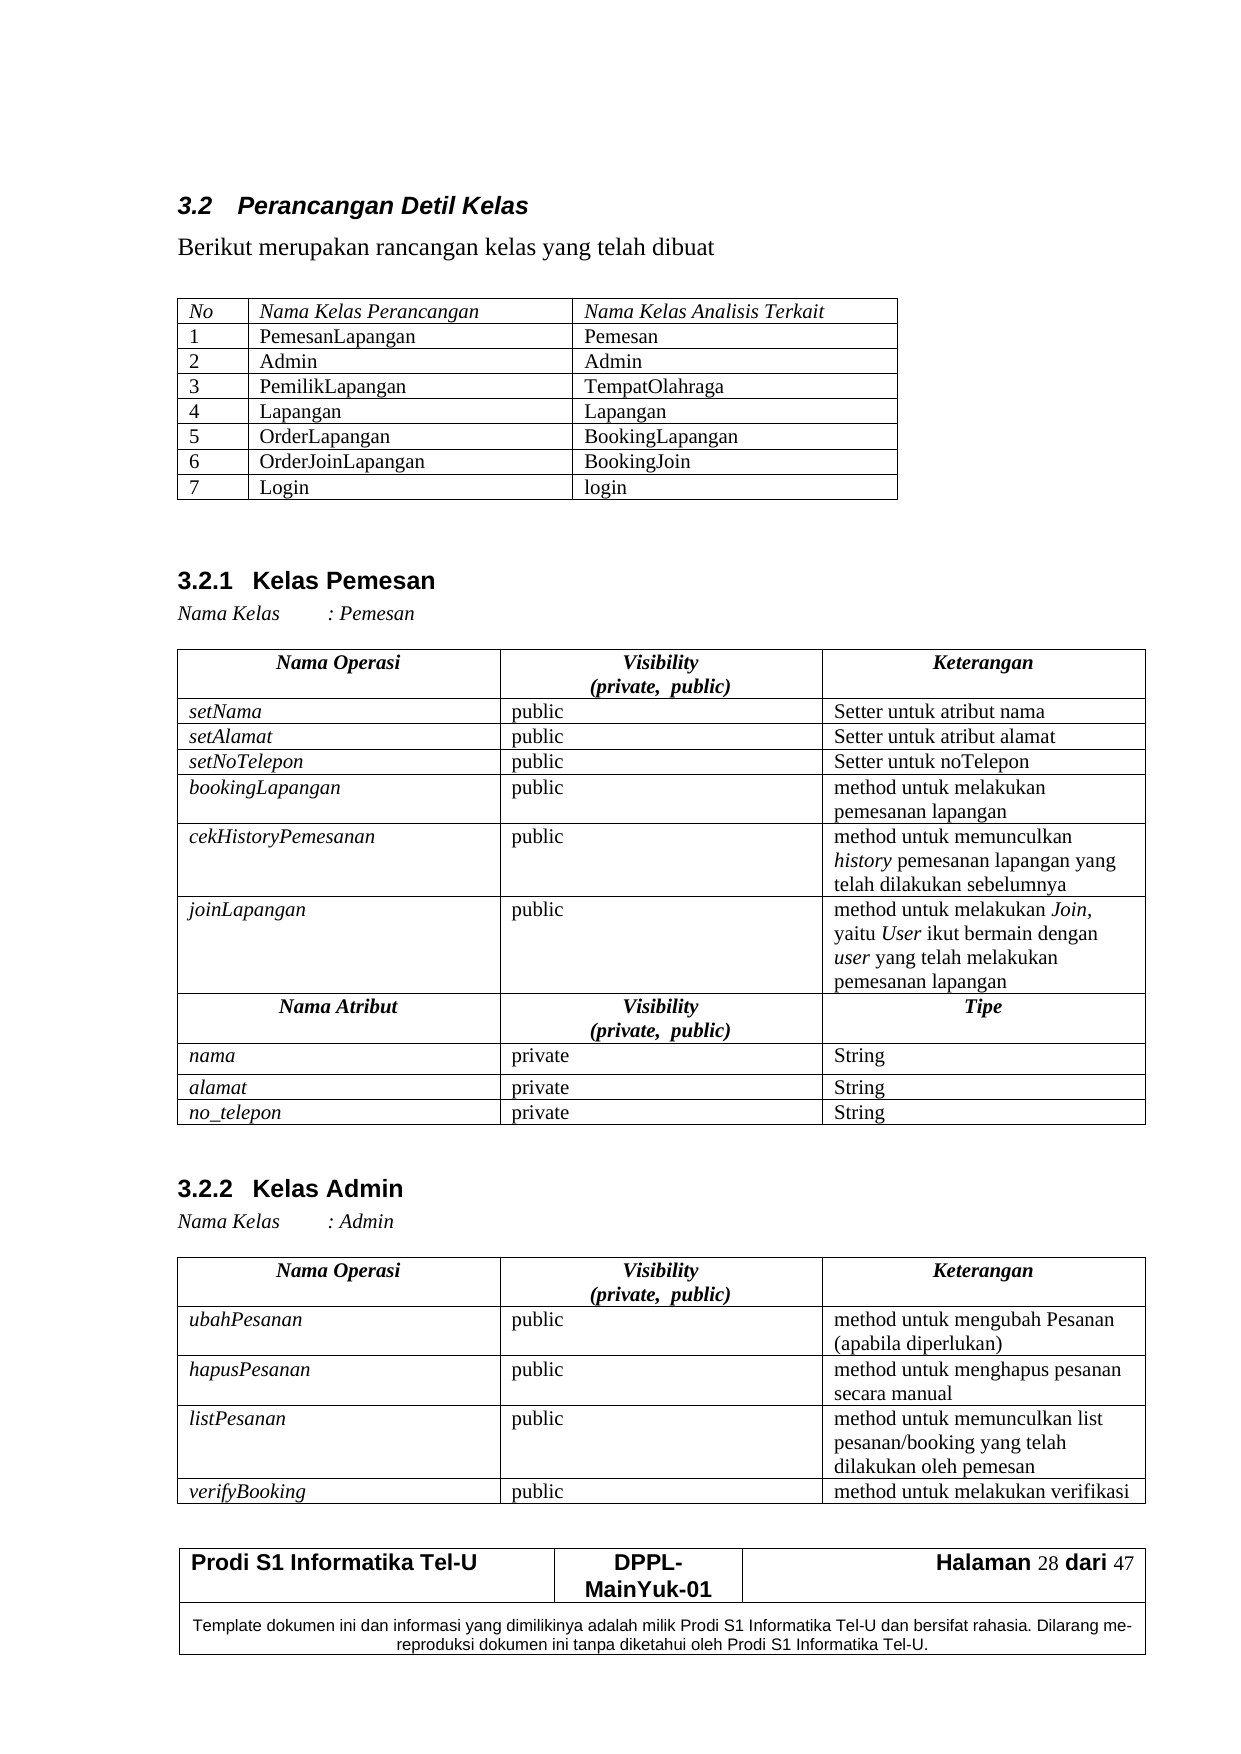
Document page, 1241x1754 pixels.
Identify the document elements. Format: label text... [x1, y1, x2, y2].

text Berikut merupakan rancangan kelas yang telah dibuat [177, 232, 1122, 261]
table_cell Admin [249, 349, 572, 373]
table_cell public [501, 1356, 822, 1404]
table_cell public [501, 699, 822, 723]
table_cell Setter untuk noTelepon [823, 750, 1145, 773]
text Nama Kelas : Pemesan [177, 601, 1122, 625]
table_cell listPesanan [178, 1406, 500, 1478]
table_cell setNoTelepon [178, 750, 500, 773]
table_cell OrderLapangan [249, 424, 572, 448]
table_cell String [823, 1100, 1145, 1124]
table_cell 3 [178, 374, 248, 398]
table_cell String [823, 1044, 1145, 1074]
table_cell method untuk menghapus pesanan secara manual [823, 1356, 1145, 1404]
table_header Keterangan [823, 1258, 1145, 1306]
table_cell public [501, 897, 822, 993]
table_header Visibility (private, public) [501, 650, 822, 698]
table_cell method untuk melakukan Join, yaitu User ikut bermain dengan user yang telah melakukan pemesanan lapangan [823, 897, 1145, 993]
table_cell joinLapangan [178, 897, 500, 993]
table_cell String [823, 1075, 1145, 1099]
table_cell alamat [178, 1075, 500, 1099]
table_cell Setter untuk atribut alamat [823, 724, 1145, 748]
table_cell Login [249, 475, 572, 499]
table_cell method untuk memunculkan history pemesanan lapangan yang telah dilakukan sebelumnya [823, 824, 1145, 896]
table_cell Pemesan [573, 324, 897, 348]
table_cell public [501, 724, 822, 748]
table_cell Setter untuk atribut nama [823, 699, 1145, 723]
table_cell 7 [178, 475, 248, 499]
table_cell private [501, 1100, 822, 1124]
table_header No [178, 299, 248, 323]
table_cell Admin [573, 349, 897, 373]
table_cell public [501, 1406, 822, 1478]
table_cell setNama [178, 699, 500, 723]
table_cell public [501, 1307, 822, 1355]
table_cell private [501, 1044, 822, 1074]
table_cell Lapangan [249, 399, 572, 423]
table_header Nama Kelas Perancangan [249, 299, 572, 323]
table_cell 2 [178, 349, 248, 373]
table_cell private [501, 1075, 822, 1099]
table_cell Lapangan [573, 399, 897, 423]
table_cell bookingLapangan [178, 775, 500, 823]
table_cell login [573, 475, 897, 499]
table_cell BookingJoin [573, 450, 897, 473]
table_cell Visibility (private, public) [501, 994, 822, 1042]
table_header Nama Kelas Analisis Terkait [573, 299, 897, 323]
table_cell Tipe [823, 994, 1145, 1042]
table_cell 1 [178, 324, 248, 348]
table_cell Nama Atribut [178, 994, 500, 1042]
table_cell public [501, 775, 822, 823]
table_cell 6 [178, 450, 248, 473]
table_cell TempatOlahraga [573, 374, 897, 398]
table_cell nama [178, 1044, 500, 1074]
table_cell cekHistoryPemesanan [178, 824, 500, 896]
table_cell method untuk mengubah Pesanan (apabila diperlukan) [823, 1307, 1145, 1355]
subtitle Kelas Pemesan [177, 566, 1122, 595]
table_cell public [501, 750, 822, 773]
subtitle Perancangan Detil Kelas [177, 191, 1122, 220]
table_cell hapusPesanan [178, 1356, 500, 1404]
table_cell public [501, 824, 822, 896]
table_cell BookingLapangan [573, 424, 897, 448]
table_header Nama Operasi [178, 1258, 500, 1306]
table_cell PemesanLapangan [249, 324, 572, 348]
text Nama Kelas : Admin [177, 1209, 1122, 1233]
subtitle Kelas Admin [177, 1174, 1122, 1203]
table_header Nama Operasi [178, 650, 500, 698]
table_cell no_telepon [178, 1100, 500, 1124]
table_cell setAlamat [178, 724, 500, 748]
table_cell method untuk memunculkan list pesanan/booking yang telah dilakukan oleh pemesan [823, 1406, 1145, 1478]
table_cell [823, 1479, 1145, 1503]
table_cell public [501, 1479, 822, 1503]
table_cell PemilikLapangan [249, 374, 572, 398]
table_cell 4 [178, 399, 248, 423]
table_cell method untuk melakukan pemesanan lapangan [823, 775, 1145, 823]
table_header Visibility (private, public) [501, 1258, 822, 1306]
table_cell ubahPesanan [178, 1307, 500, 1355]
table_cell 5 [178, 424, 248, 448]
table_header Keterangan [823, 650, 1145, 698]
table_cell OrderJoinLapangan [249, 450, 572, 473]
table_cell verifyBooking [178, 1479, 500, 1503]
